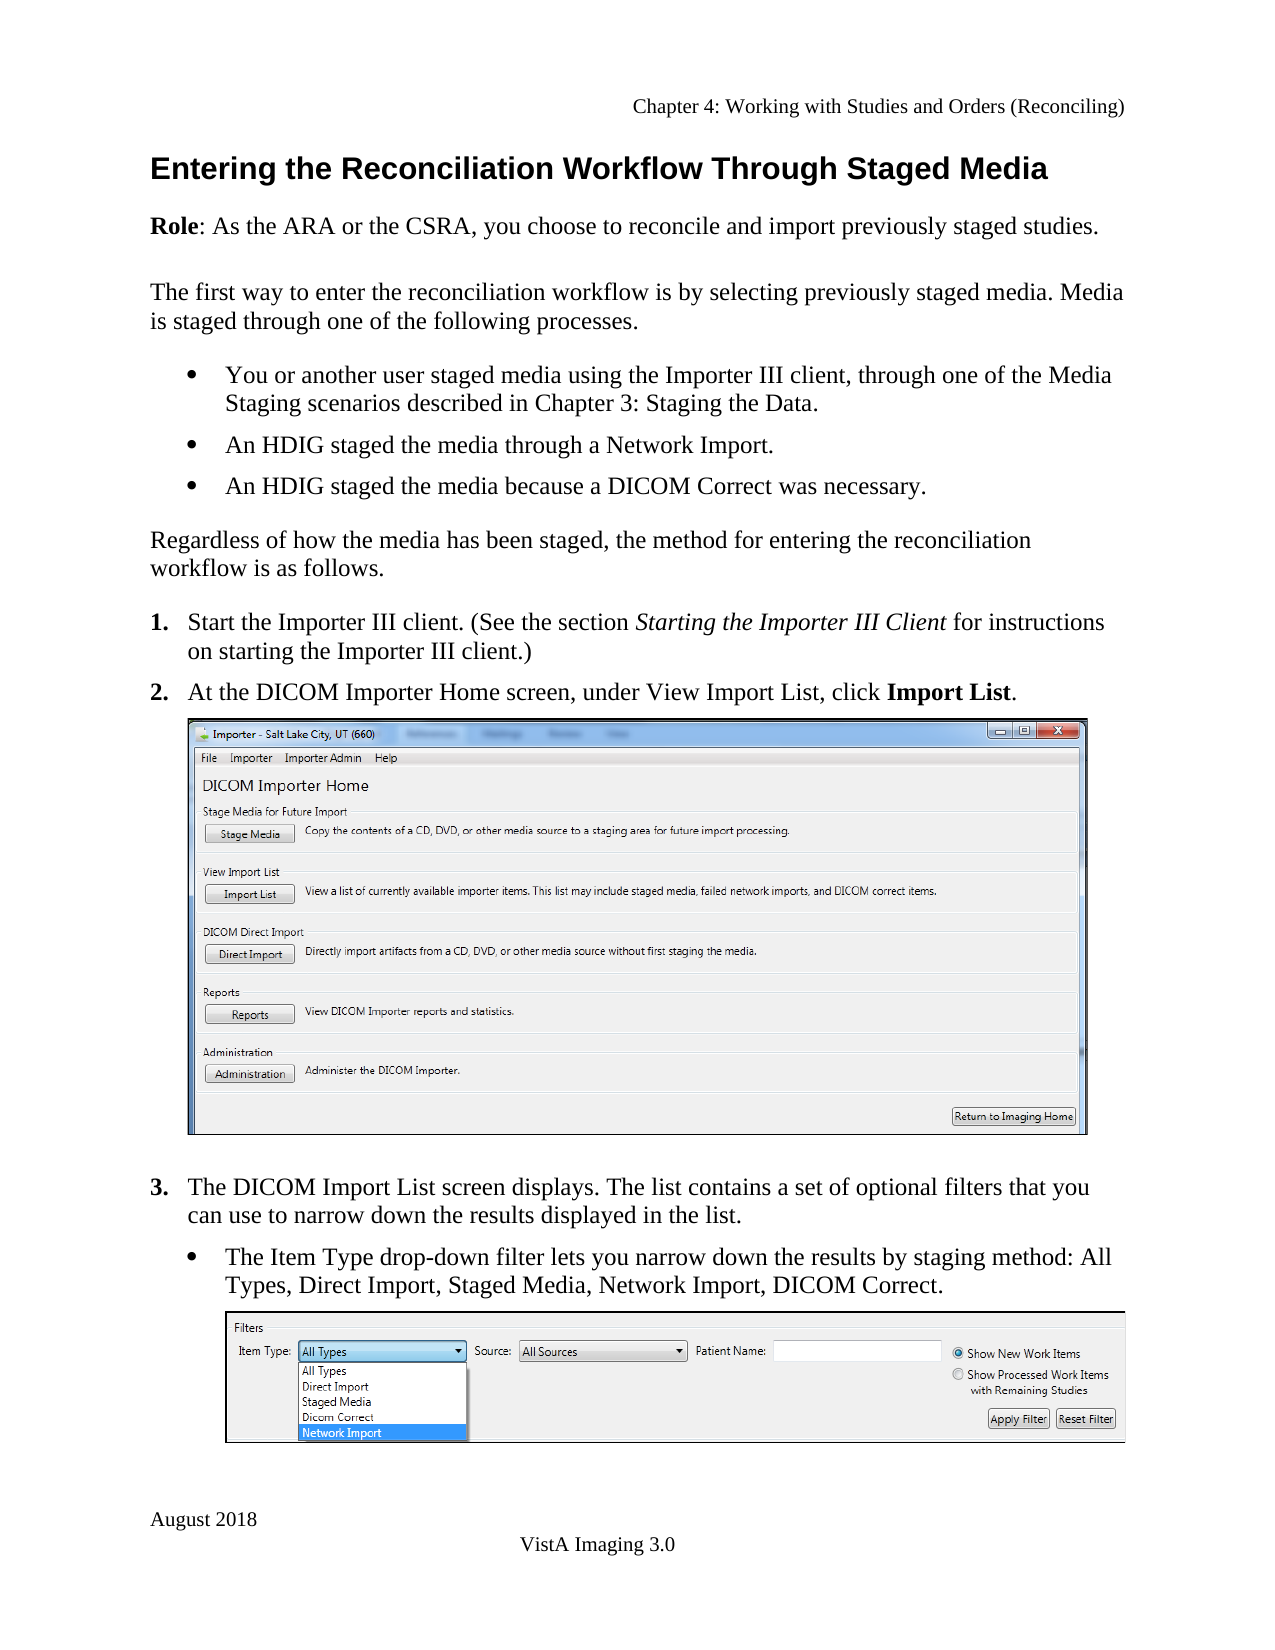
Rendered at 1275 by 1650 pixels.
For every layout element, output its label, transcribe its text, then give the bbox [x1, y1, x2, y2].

text The Item Type drop-down filter lets you narrow down the results by staging method: All Types, Direct Import, Staged Media, Network Import, DICOM Correct. [187, 1242, 1125, 1299]
list At the DICOM Importer Home screen, under View Import List, click Import List. [150, 677, 1125, 706]
list The DICOM Import List screen displays. The list contains a set of optional filters that you can use to narrow down the results displayed in the list. [150, 1172, 1125, 1229]
subtitle Entering the Reconciliation Workflow Through Staged Media [150, 150, 1125, 186]
text An HDIG staged the media through a Network Import. [187, 430, 1125, 458]
list Start the Importer III client. (See the section Starting the Importer III Client for instructions on starting the Importer III client.) [150, 607, 1125, 665]
text Regardless of how the media has been staged, the method for entering the reconciliation workflow is as follows. [150, 525, 1125, 582]
picture [187, 718, 1088, 1135]
text An HDIG staged the media because a DICOM Correct was necessary. [187, 471, 1125, 500]
text The first way to enter the reconciliation workflow is by selecting previously staged media. Media is staged through one of the following processes. [150, 277, 1125, 335]
subtitle Role: As the ARA or the CSRA, you choose to reconcile and import previously staged studies. [150, 211, 1125, 240]
text You or another user staged media using the Importer III client, through one of the Media Staging scenarios described in Chapter 3: Staging the Data. [187, 360, 1125, 417]
picture [225, 1311, 1125, 1443]
